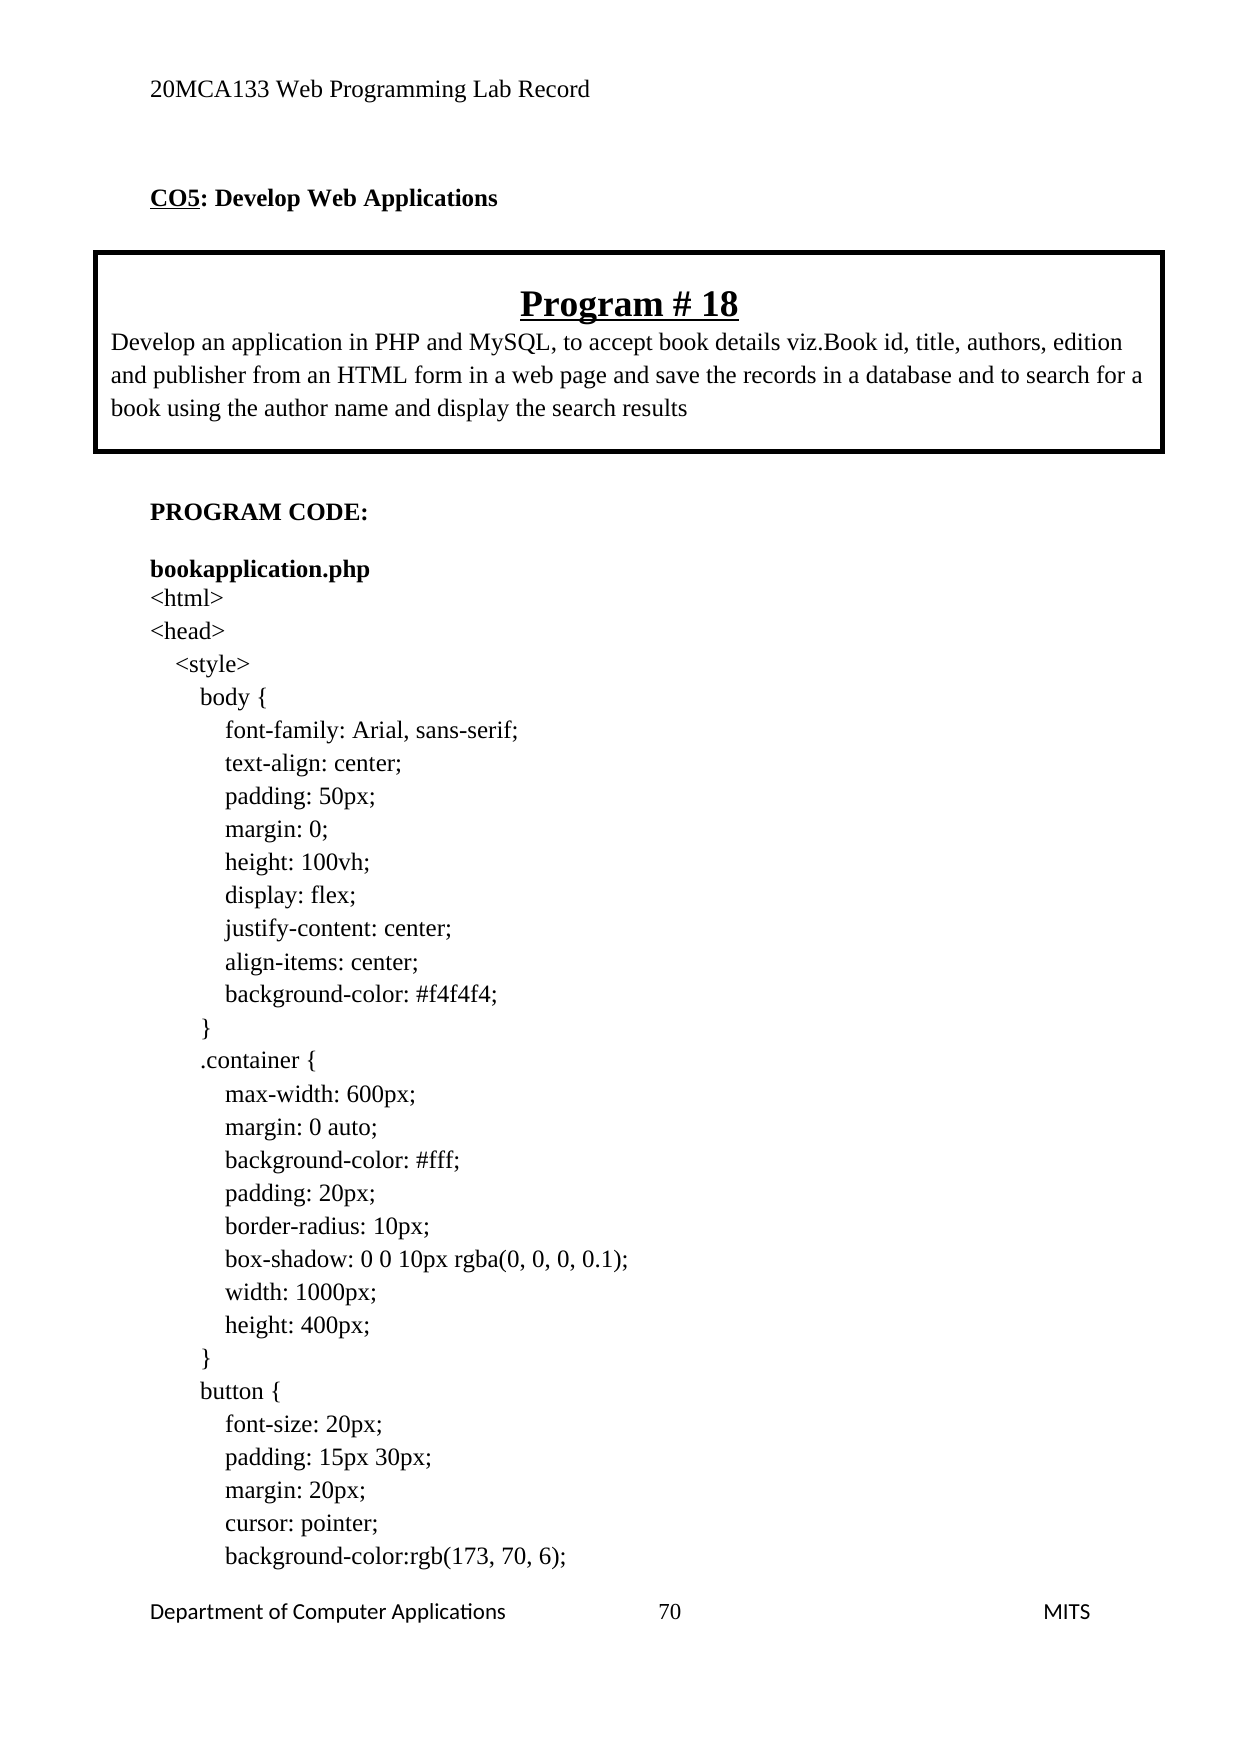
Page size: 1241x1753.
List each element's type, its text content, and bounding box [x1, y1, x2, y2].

text background-color: #fff; [150, 1145, 1090, 1173]
text align-items: center; [150, 947, 1090, 975]
text <html> [150, 583, 1090, 612]
text <style> [150, 649, 1090, 678]
text padding: 50px; [150, 781, 1090, 810]
text width: 1000px; [150, 1277, 1090, 1306]
text background-color:rgb(173, 70, 6); [150, 1541, 1090, 1570]
text max-width: 600px; [150, 1079, 1090, 1107]
text text-align: center; [150, 748, 1090, 777]
text cursor: pointer; [150, 1508, 1090, 1537]
text padding: 20px; [150, 1178, 1090, 1206]
text height: 400px; [150, 1310, 1090, 1338]
text button { [150, 1376, 1090, 1404]
text font-size: 20px; [150, 1409, 1090, 1438]
text <head> [150, 616, 1090, 645]
text CO5: Develop Web Applications [150, 183, 1090, 212]
text justify-content: center; [150, 913, 1090, 942]
text .container { [150, 1046, 1090, 1074]
text margin: 0; [150, 814, 1090, 843]
text height: 100vh; [150, 847, 1090, 876]
text display: flex; [150, 881, 1090, 909]
text PROGRAM CODE: [150, 497, 1090, 526]
text } [150, 1013, 1090, 1041]
text } [150, 1343, 1090, 1372]
text margin: 20px; [150, 1475, 1090, 1504]
text border-radius: 10px; [150, 1211, 1090, 1239]
text background-color: #f4f4f4; [150, 979, 1090, 1008]
text margin: 0 auto; [150, 1112, 1090, 1140]
text padding: 15px 30px; [150, 1442, 1090, 1471]
text bookapplication.php [150, 554, 1090, 583]
text body { [150, 682, 1090, 711]
text box-shadow: 0 0 10px rgba(0, 0, 0, 0.1); [150, 1244, 1090, 1272]
text font-family: Arial, sans-serif; [150, 715, 1090, 744]
